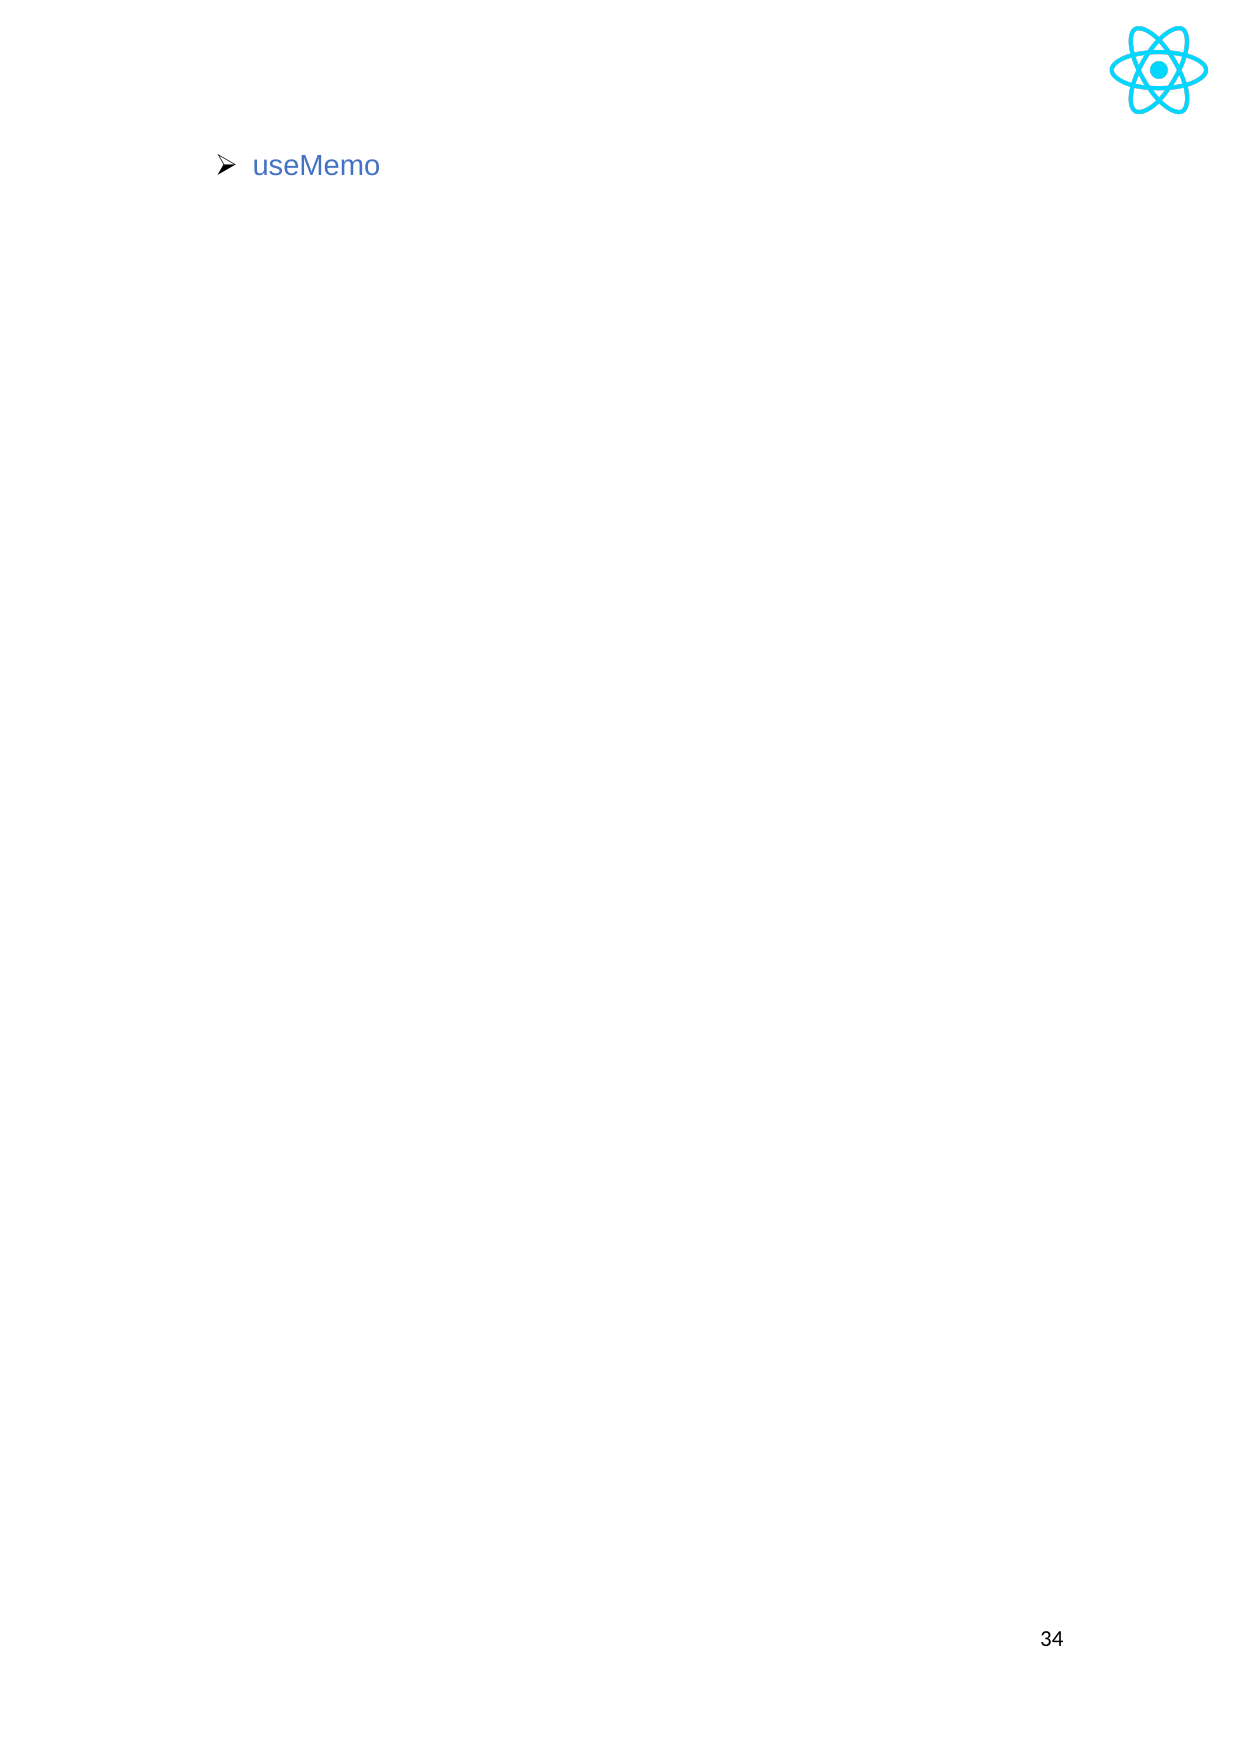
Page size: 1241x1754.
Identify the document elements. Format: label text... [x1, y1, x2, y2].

list useMemo [215, 148, 1063, 181]
picture [1109, 26, 1209, 115]
